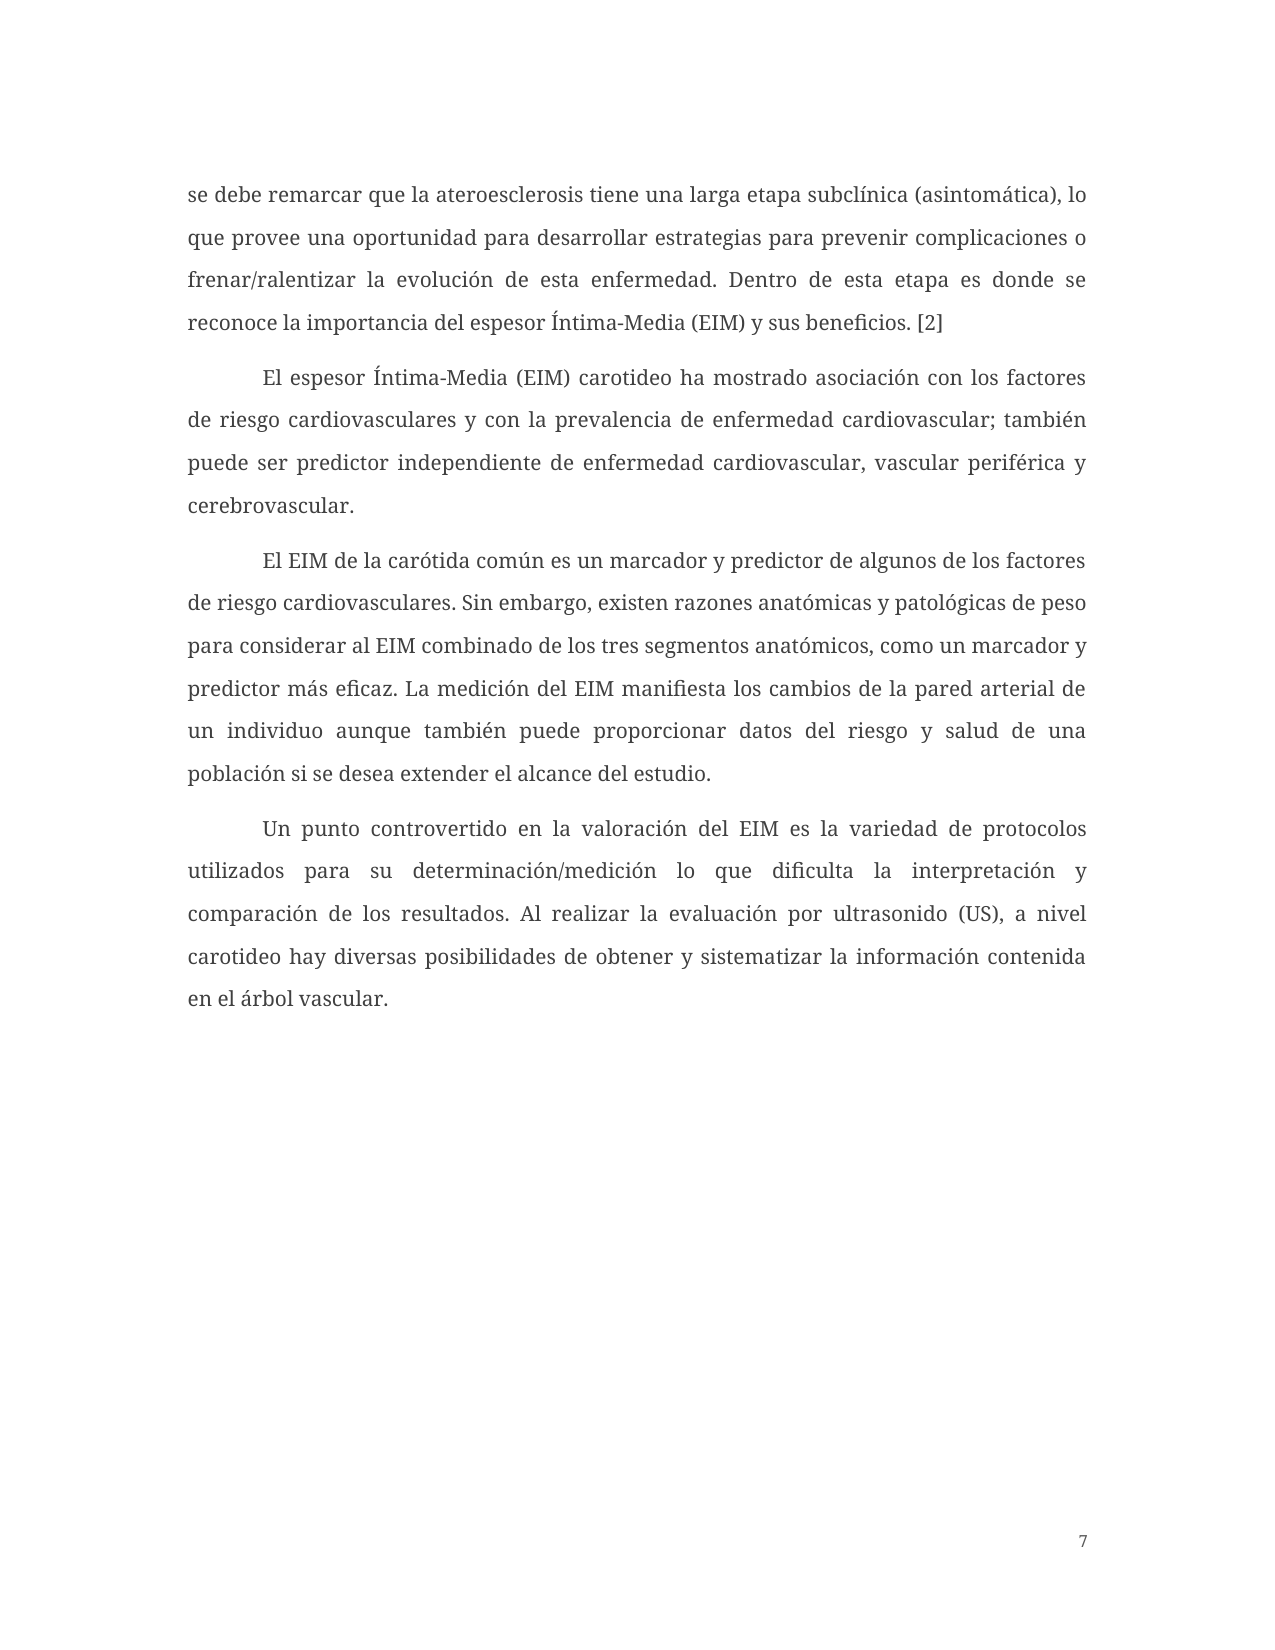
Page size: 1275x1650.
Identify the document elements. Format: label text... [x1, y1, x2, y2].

text Un punto controvertido en la valoración del EIM es la variedad de protocolos utilizados para su determinación/medición lo que dificulta la interpretación y comparación de los resultados. Al realizar la evaluación por ultrasonido (US), a nivel carotideo hay diversas posibilidades de obtener y sistematizar la información contenida en el árbol vascular. [187, 814, 1087, 1013]
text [187, 180, 1087, 336]
text El EIM de la carótida común es un marcador y predictor de algunos de los factores de riesgo cardiovasculares. Sin embargo, existen razones anatómicas y patológicas de peso para considerar al EIM combinado de los tres segmentos anatómicos, como un marcador y predictor más eficaz. La medición del EIM manifiesta los cambios de la pared arterial de un individuo aunque también puede proporcionar datos del riesgo y salud de una población si se desea extender el alcance del estudio. [187, 546, 1087, 787]
text El espesor Íntima-Media (EIM) carotideo ha mostrado asociación con los factores de riesgo cardiovasculares y con la prevalencia de enfermedad cardiovascular; también puede ser predictor independiente de enfermedad cardiovascular, vascular periférica y cerebrovascular. [187, 363, 1087, 519]
